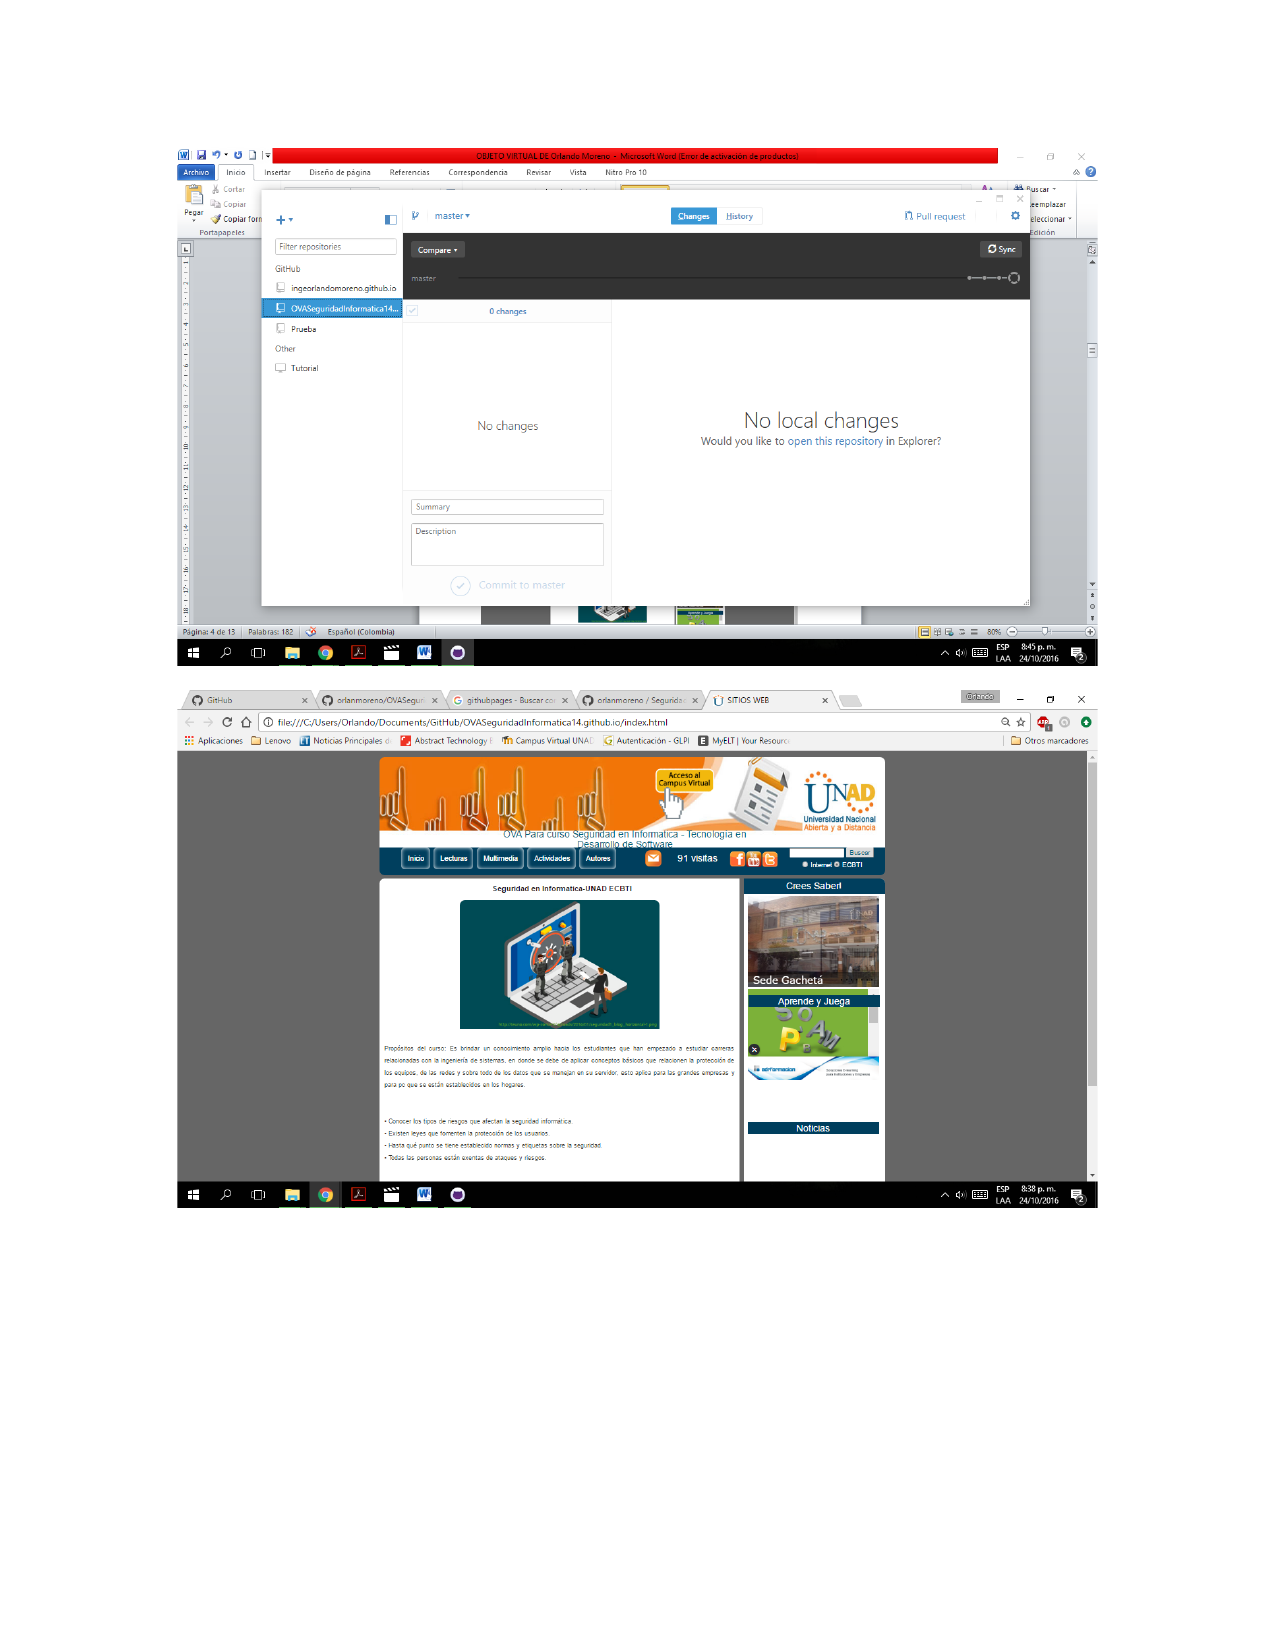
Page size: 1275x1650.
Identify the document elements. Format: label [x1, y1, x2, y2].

picture [177, 690, 1098, 1208]
picture [177, 147, 1098, 666]
